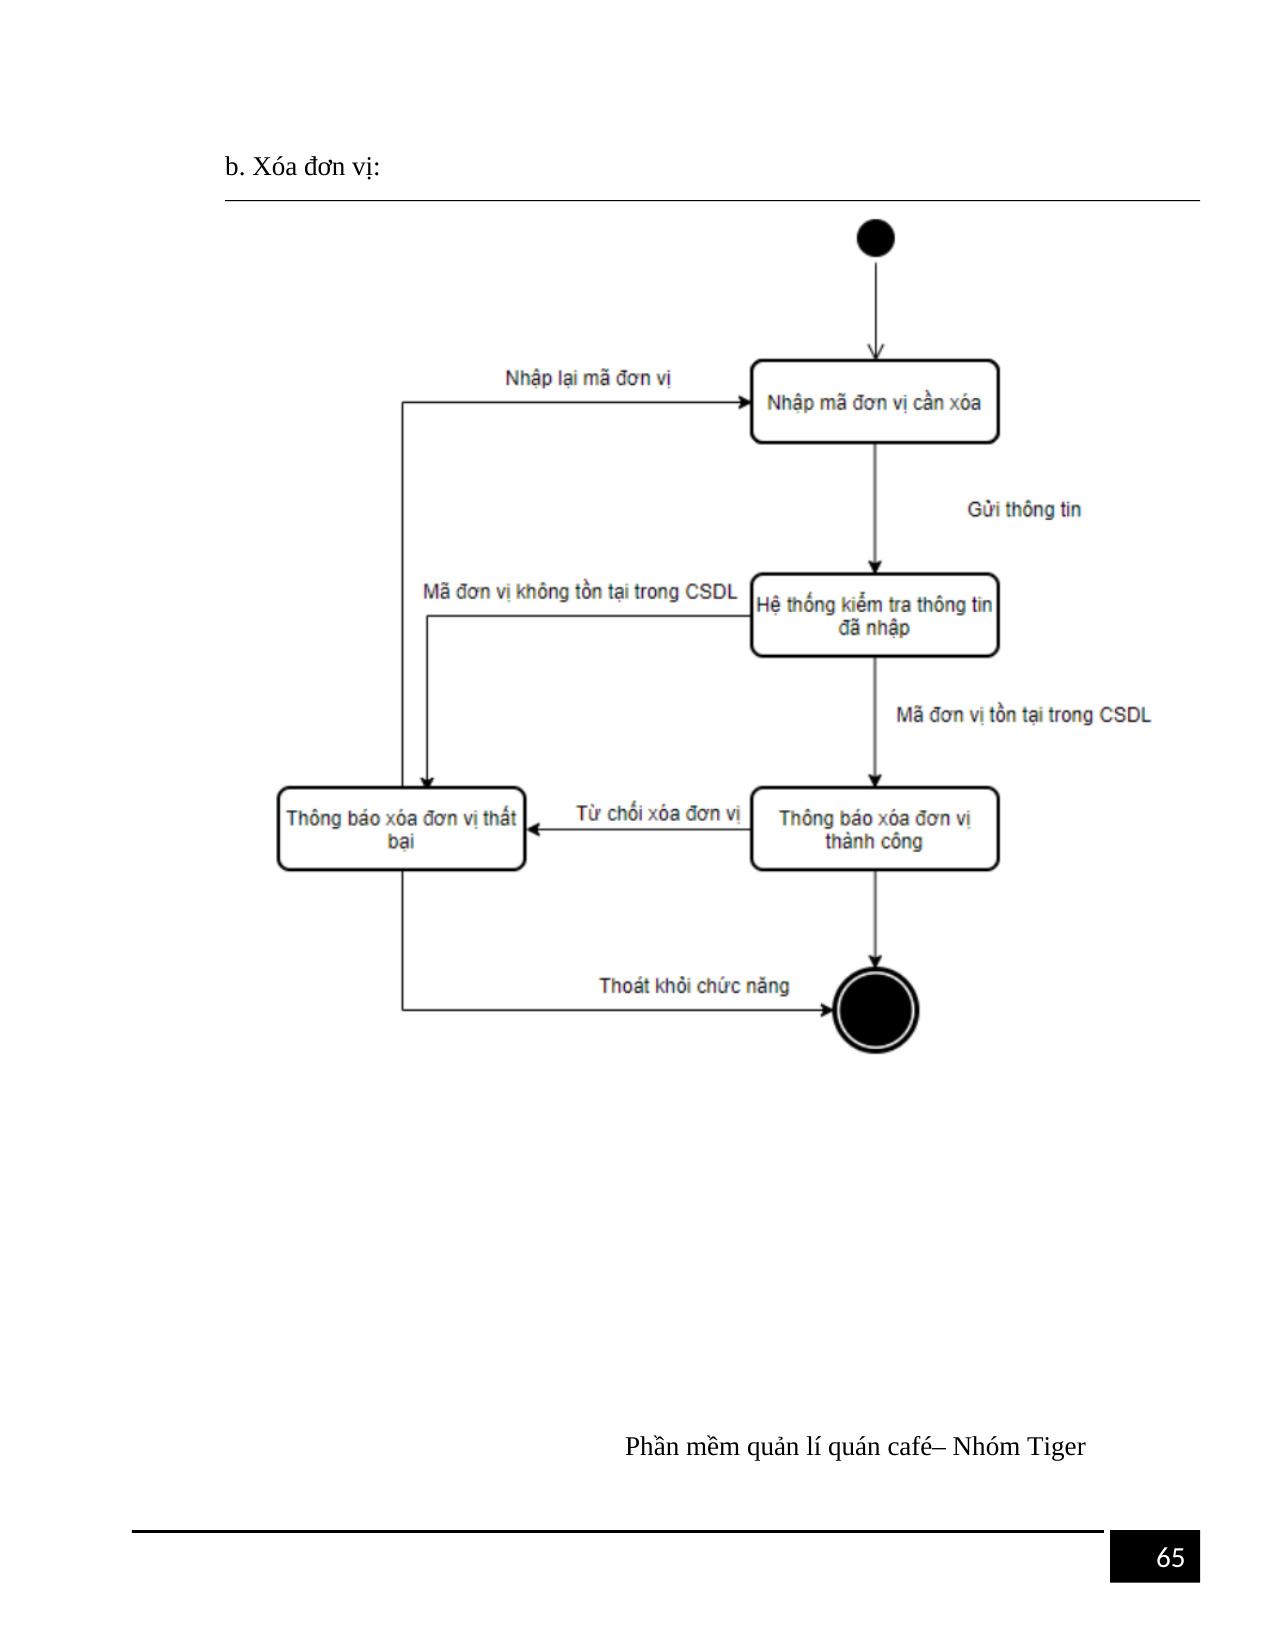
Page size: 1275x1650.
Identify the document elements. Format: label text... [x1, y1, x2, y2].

text b. Xóa đơn vị: [150, 150, 1125, 181]
picture [225, 200, 1200, 1061]
